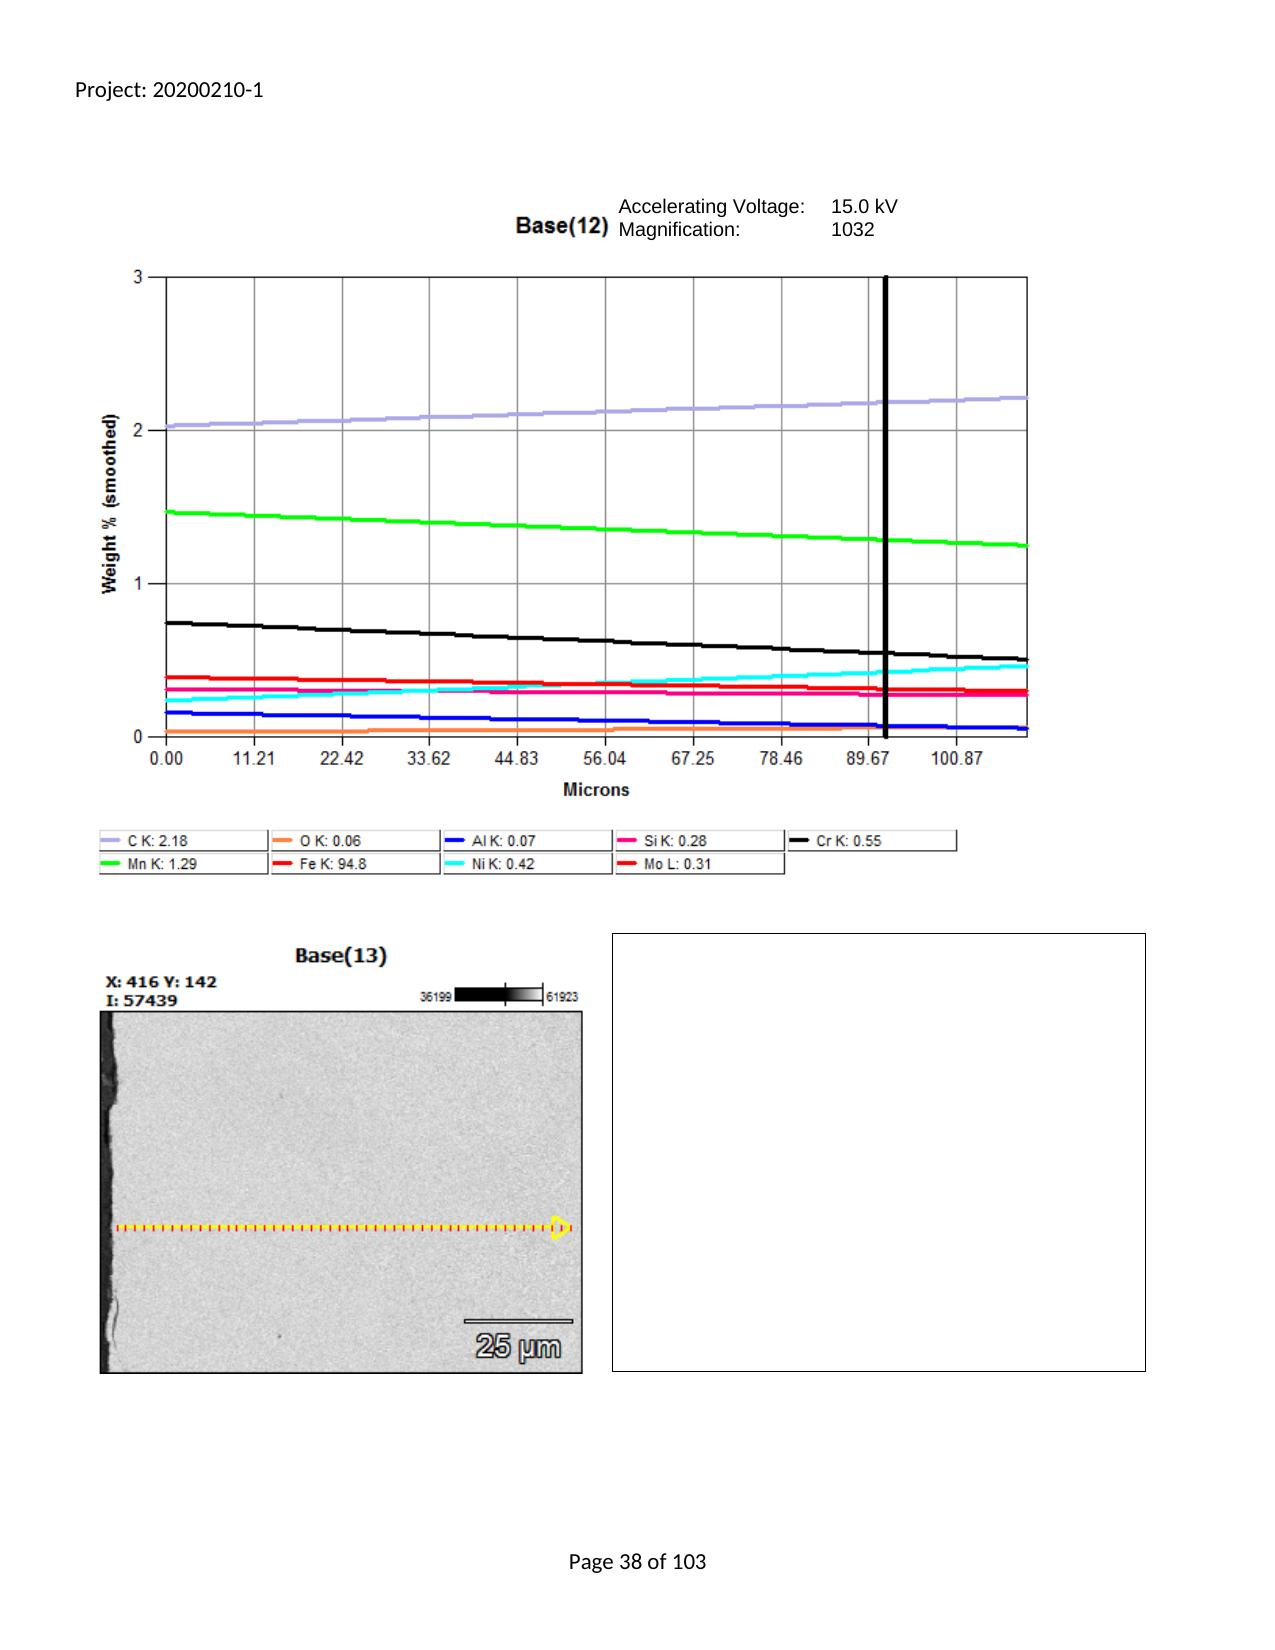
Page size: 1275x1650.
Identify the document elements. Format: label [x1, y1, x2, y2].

picture [75, 936, 608, 1374]
picture [75, 195, 1050, 929]
